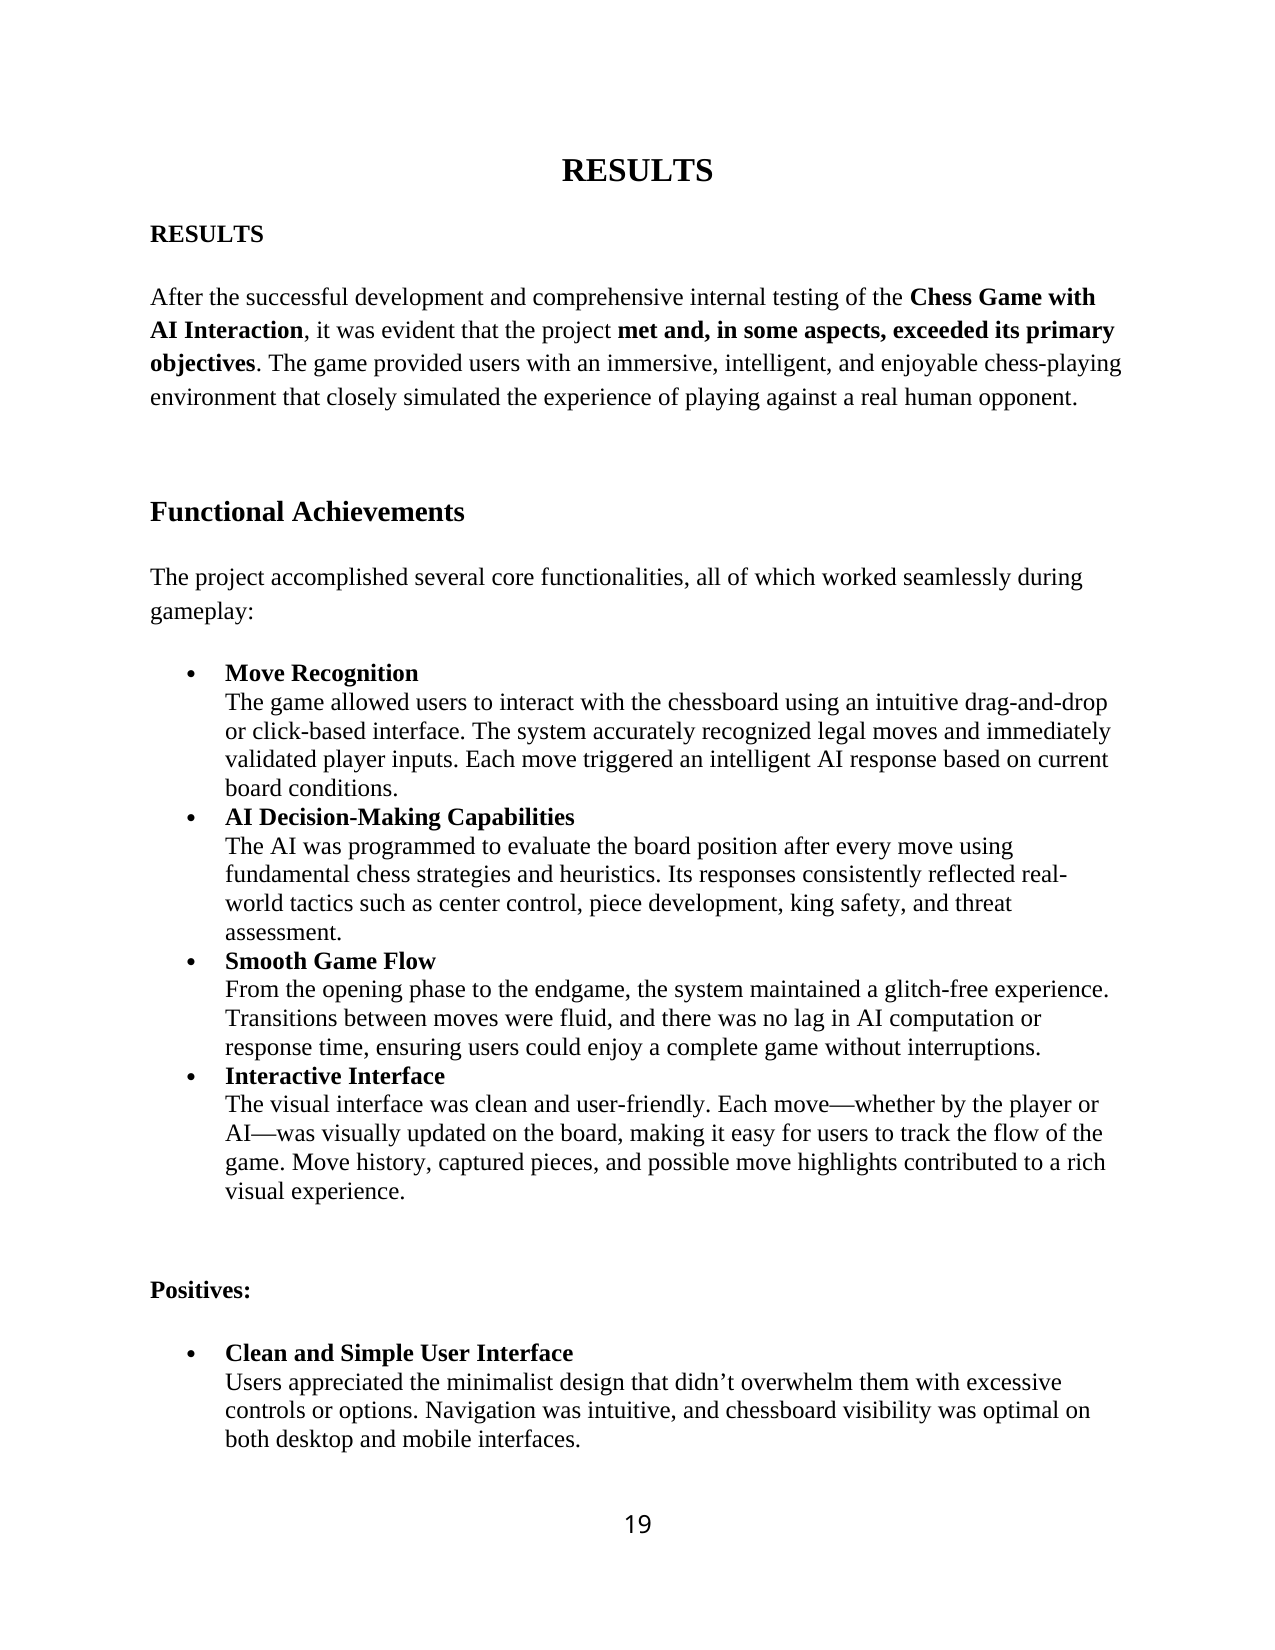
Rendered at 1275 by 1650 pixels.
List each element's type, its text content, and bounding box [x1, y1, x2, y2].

list Smooth Game Flow From the opening phase to the endgame, the system maintained a glitch-free experience. Transitions between moves were fluid, and there was no lag in AI computation or response time, ensuring users could enjoy a complete game without interruptions. [187, 946, 1125, 1061]
text After the successful development and comprehensive internal testing of the Chess Game with AI Interaction, it was evident that the project met and, in some aspects, exceeded its primary objectives. The game provided users with an immersive, intelligent, and enjoyable chess-playing environment that closely simulated the experience of playing against a real human opponent. [150, 282, 1125, 411]
subtitle Positives: [150, 1275, 1125, 1304]
list Clean and Simple User Interface Users appreciated the minimalist design that didn’t overwhelm them with excessive controls or options. Navigation was intuitive, and chessboard visibility was optimal on both desktop and mobile interfaces. [187, 1338, 1125, 1453]
list Move Recognition The game allowed users to interact with the chessboard using an intuitive drag-and-drop or click-based interface. The system accurately recognized legal moves and immediately validated player inputs. Each move triggered an intelligent AI response based on current board conditions. [187, 658, 1125, 802]
list Interactive Interface The visual interface was clean and user-friendly. Each move—whether by the player or AI—was visually updated on the board, making it easy for users to track the flow of the game. Move history, captured pieces, and possible move highlights contributed to a rich visual experience. [187, 1061, 1125, 1204]
text RESULTS [150, 150, 1125, 188]
subtitle RESULTS [150, 219, 1125, 248]
list AI Decision-Making Capabilities The AI was programmed to evaluate the board position after every move using fundamental chess strategies and heuristics. Its responses consistently reflected real-world tactics such as center control, piece development, king safety, and threat assessment. [187, 802, 1125, 946]
subtitle Functional Achievements [150, 494, 1125, 528]
text The project accomplished several core functionalities, all of which worked seamlessly during gameplay: [150, 562, 1125, 624]
